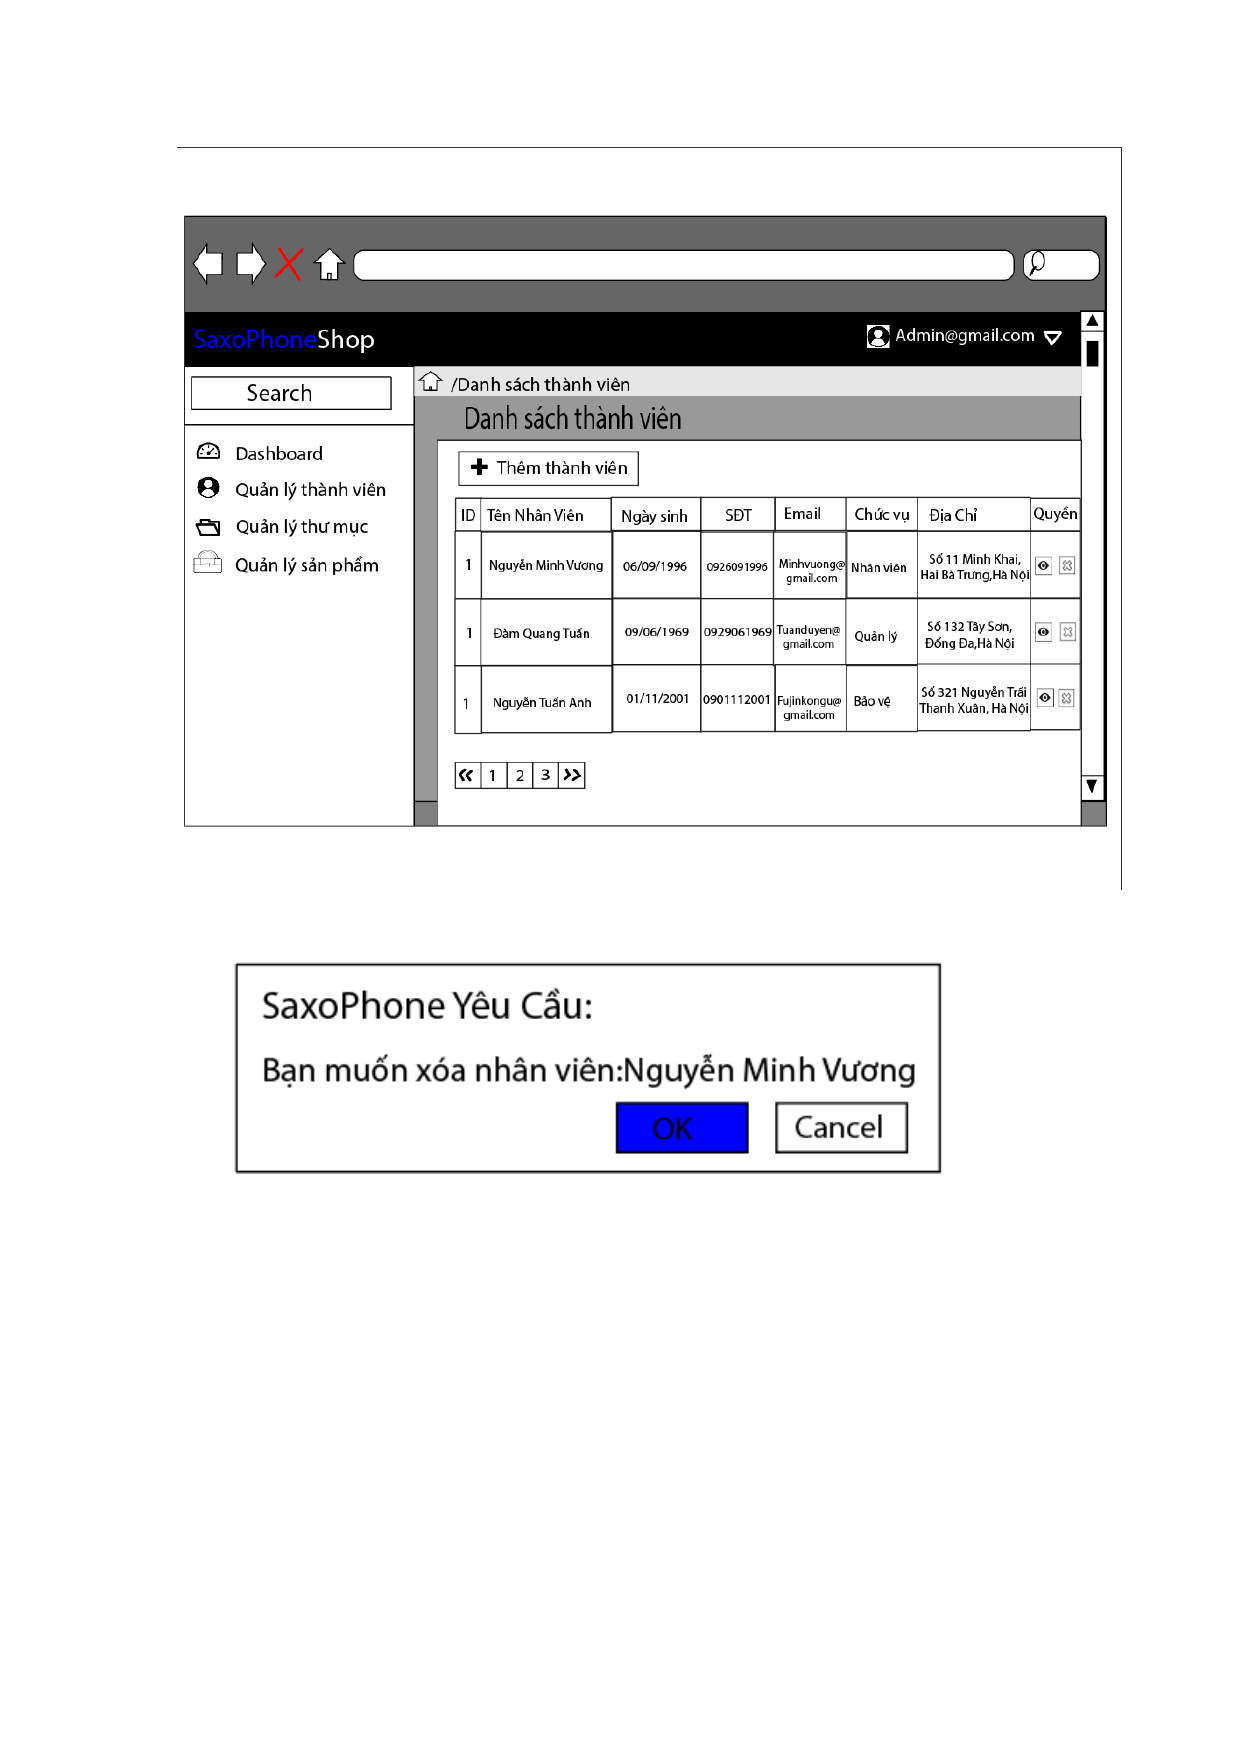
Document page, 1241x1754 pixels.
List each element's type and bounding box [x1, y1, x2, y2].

picture [177, 914, 1010, 1287]
picture [177, 147, 1122, 890]
